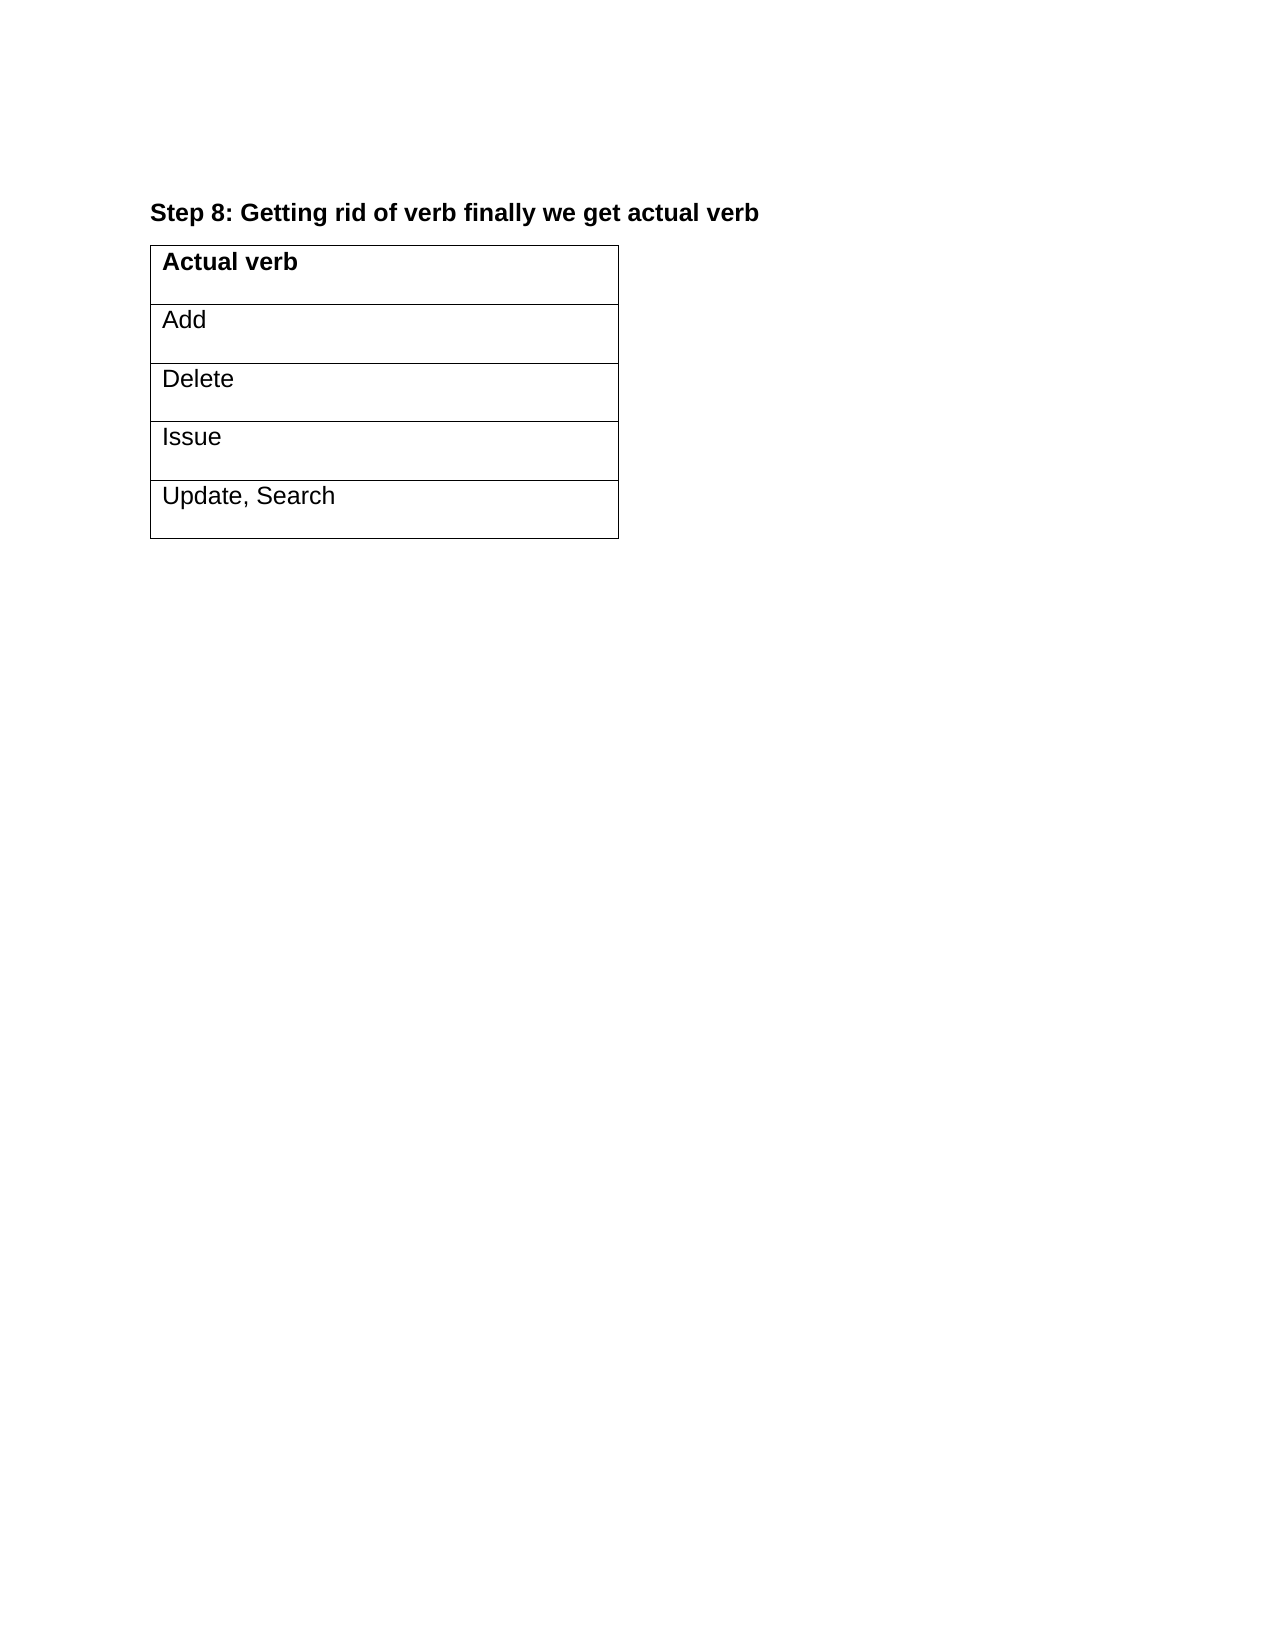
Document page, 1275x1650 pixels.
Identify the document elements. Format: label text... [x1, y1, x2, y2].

table_cell Update, Search [151, 481, 618, 538]
text Step 8: Getting rid of verb finally we get actual verb [150, 198, 1125, 226]
table_cell Add [151, 305, 618, 362]
table_cell Delete [151, 364, 618, 421]
table_cell Issue [151, 422, 618, 479]
table_header Actual verb [151, 246, 618, 304]
